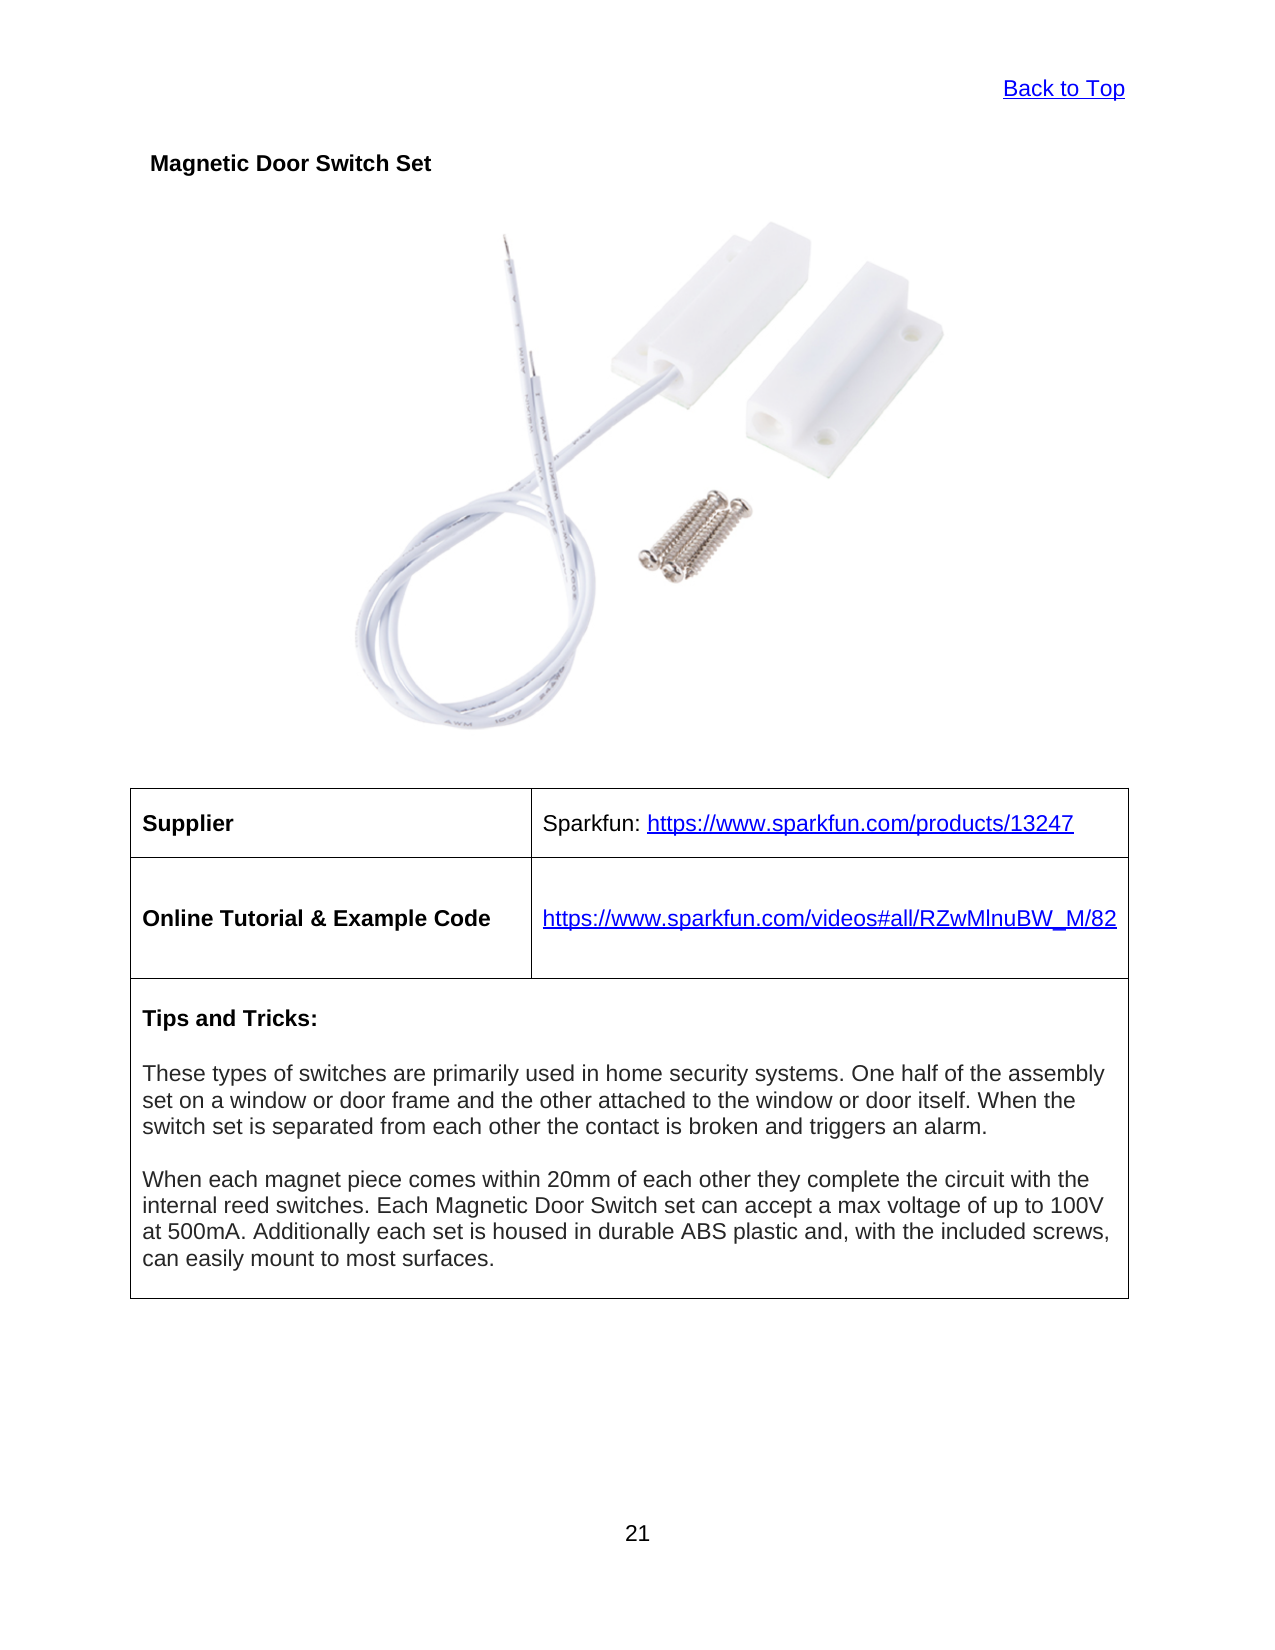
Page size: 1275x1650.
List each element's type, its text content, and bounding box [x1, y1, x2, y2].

table_cell Online Tutorial & Example Code [131, 858, 531, 978]
table_cell Tips and Tricks: These types of switches are primarily used in home security systems. One half of the assembly set on a window or door frame and the other attached to the window or door itself. When the switch set is separated from each other the contact is broken and triggers an alarm. When each magnet piece comes within 20mm of each other they complete the circuit with the internal reed switches. Each Magnetic Door Switch set can accept a max voltage of up to 100V at 500mA. Additionally each set is housed in durable ABS plastic and, with the included screws, can easily mount to most surfaces. [131, 979, 1128, 1297]
table_header Supplier [131, 789, 531, 857]
table_header Sparkfun: https://www.sparkfun.com/products/13247 [532, 789, 1128, 857]
picture [281, 187, 976, 759]
table_cell https://www.sparkfun.com/videos#all/RZwMlnuBW_M/82 [532, 858, 1128, 978]
text Magnetic Door Switch Set [150, 150, 1125, 176]
